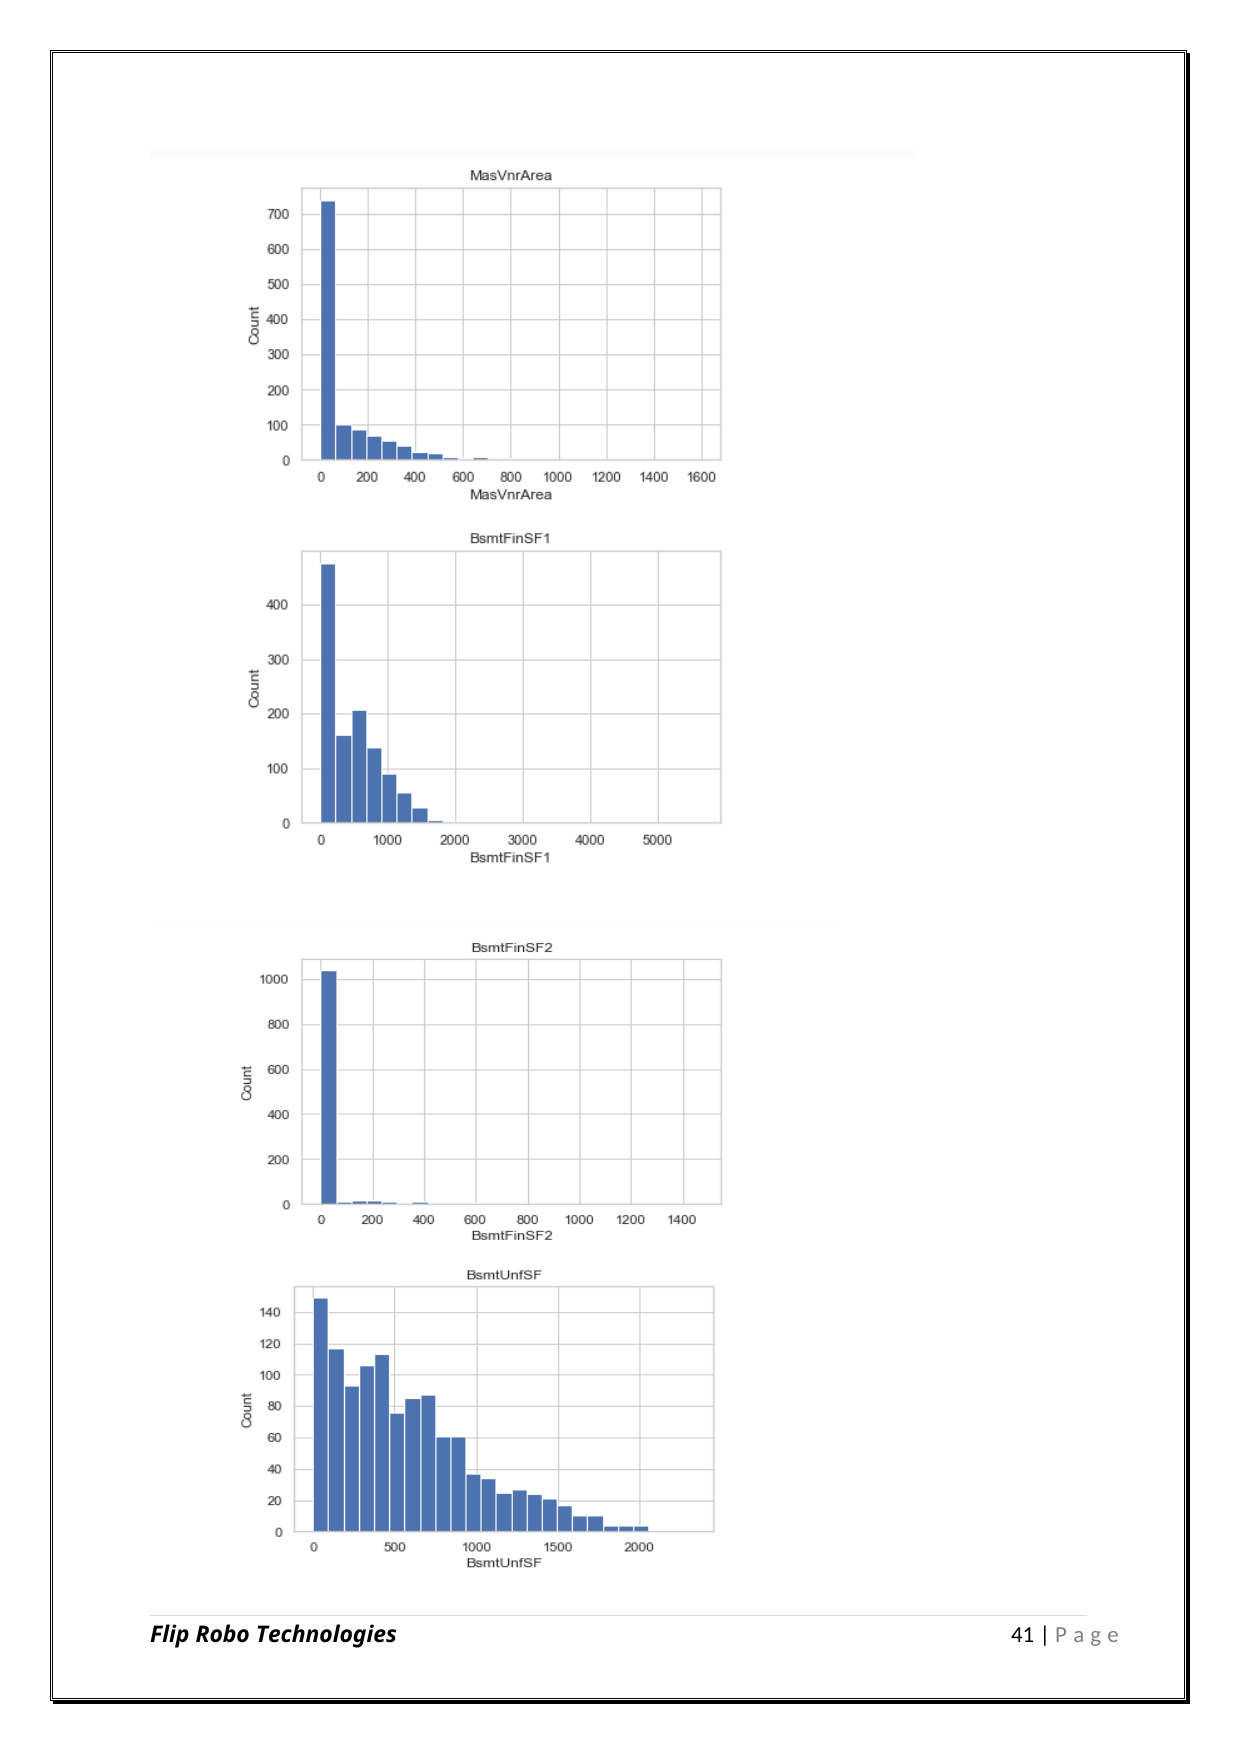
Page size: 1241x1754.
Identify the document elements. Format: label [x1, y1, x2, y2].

picture [150, 150, 918, 895]
picture [150, 925, 840, 1591]
